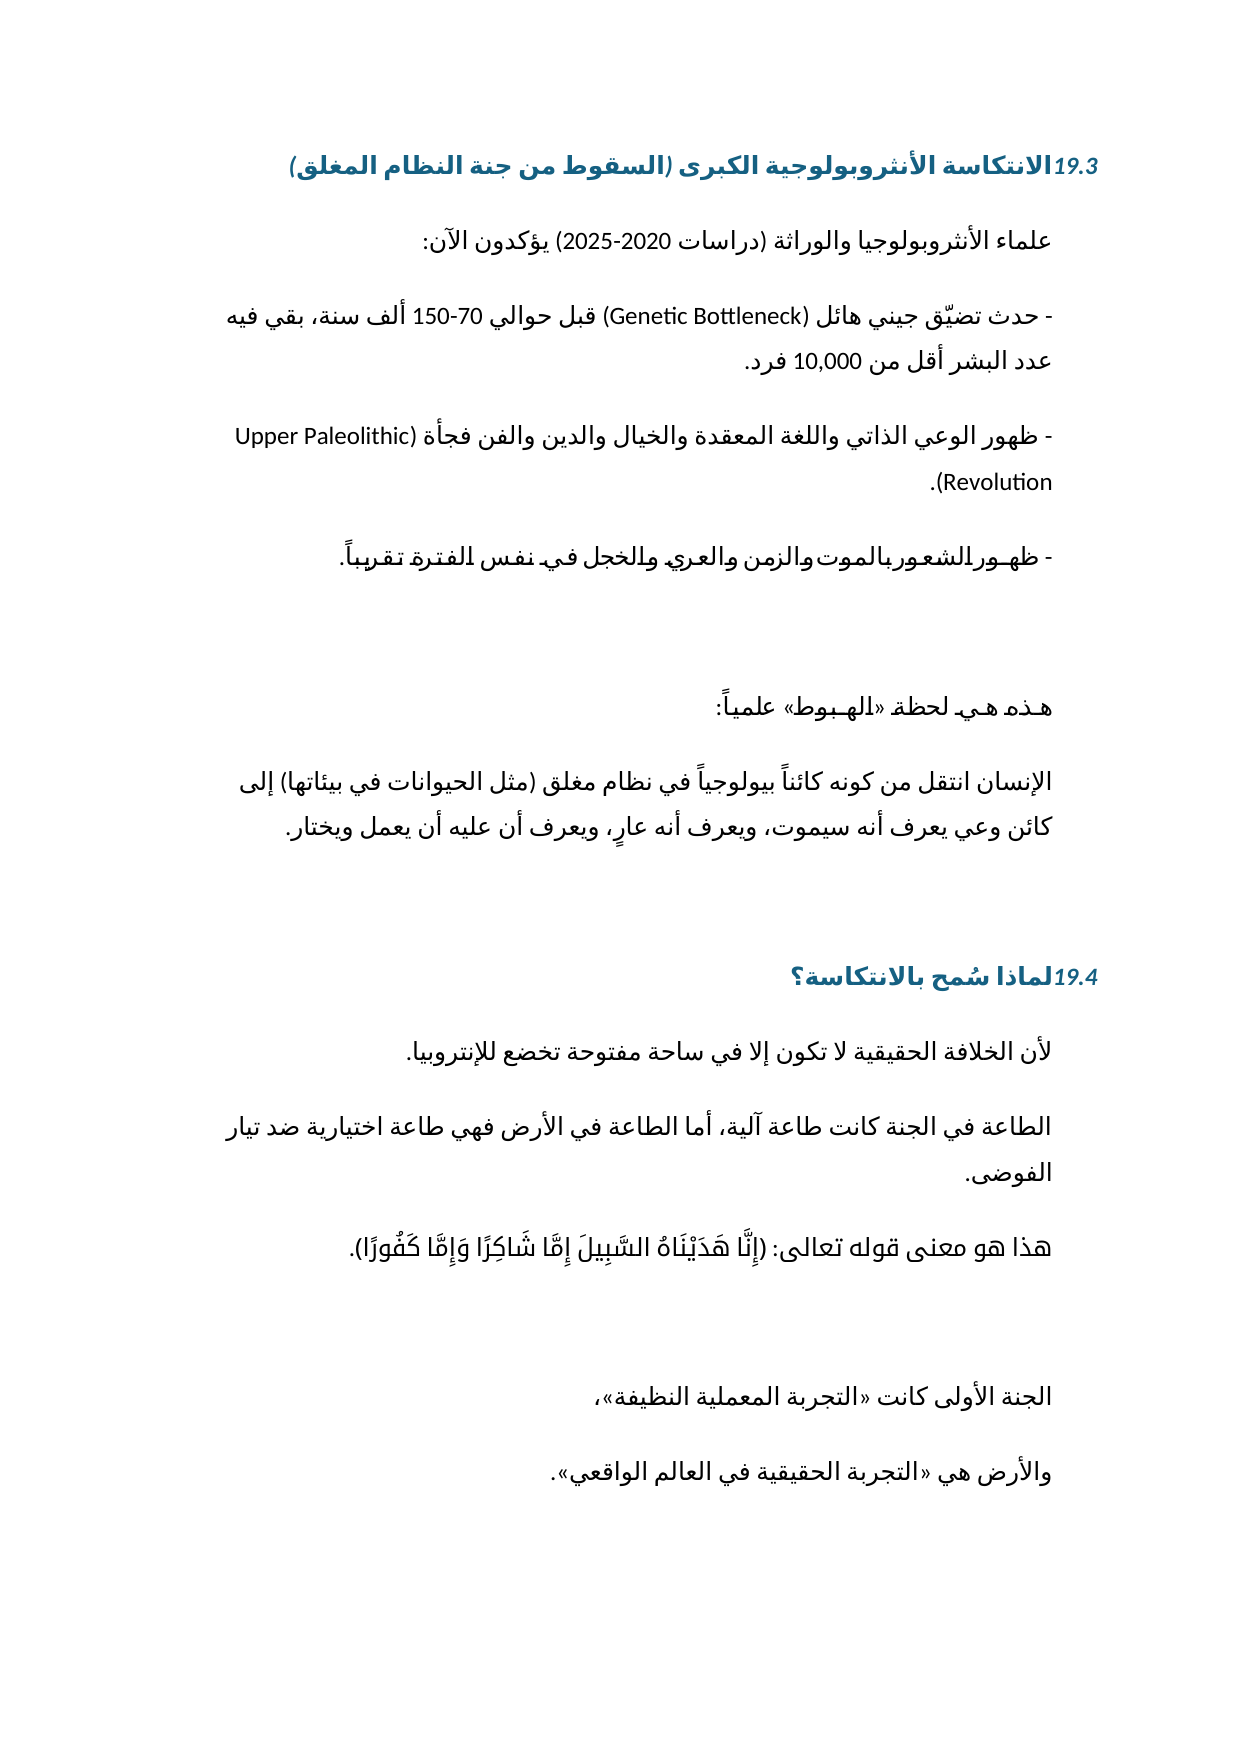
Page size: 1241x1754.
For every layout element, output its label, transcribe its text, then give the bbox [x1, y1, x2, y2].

text - ظهور الشعور بالموت والزمن والعري والخجل في نفس الفترة تقريباً. [187, 541, 1053, 572]
text - حدث تضيّق جيني هائل (Genetic Bottleneck) قبل حوالي 70-150 ألف سنة، بقي فيه عدد البشر أقل من 10,000 فرد. [187, 300, 1053, 376]
text الإنسان انتقل من كونه كائناً بيولوجياً في نظام مغلق (مثل الحيوانات في بيئاتها) إلى كائن وعي يعرف أنه سيموت، ويعرف أنه عارٍ، ويعرف أن عليه أن يعمل ويختار. [187, 766, 1053, 842]
text علماء الأنثروبولوجيا والوراثة (دراسات 2020-2025) يؤكدون الآن: [187, 225, 1053, 255]
subtitle الانتكاسة الأنثروبولوجية الكبرى (السقوط من جنة النظام المغلق) [187, 150, 1053, 181]
text هذا هو معنى قوله تعالى: ﴿إِنَّا هَدَيْنَاهُ السَّبِيلَ إِمَّا شَاكِرًا وَإِمَّا كَفُورًا﴾. [187, 1232, 1053, 1262]
text الطاعة في الجنة كانت طاعة آلية، أما الطاعة في الأرض فهي طاعة اختيارية ضد تيار الفوضى. [187, 1111, 1053, 1187]
text والأرض هي «التجربة الحقيقية في العالم الواقعي». [187, 1456, 1053, 1487]
text - ظهور الوعي الذاتي واللغة المعقدة والخيال والدين والفن فجأة (Upper Paleolithic Revolution). [187, 420, 1053, 497]
text هذه هي لحظة «الهبوط» علمياً: [187, 691, 1053, 721]
subtitle لماذا سُمح بالانتكاسة؟ [187, 961, 1053, 992]
text الجنة الأولى كانت «التجربة المعملية النظيفة»، [187, 1381, 1053, 1412]
text لأن الخلافة الحقيقية لا تكون إلا في ساحة مفتوحة تخضع للإنتروبيا. [187, 1036, 1053, 1067]
